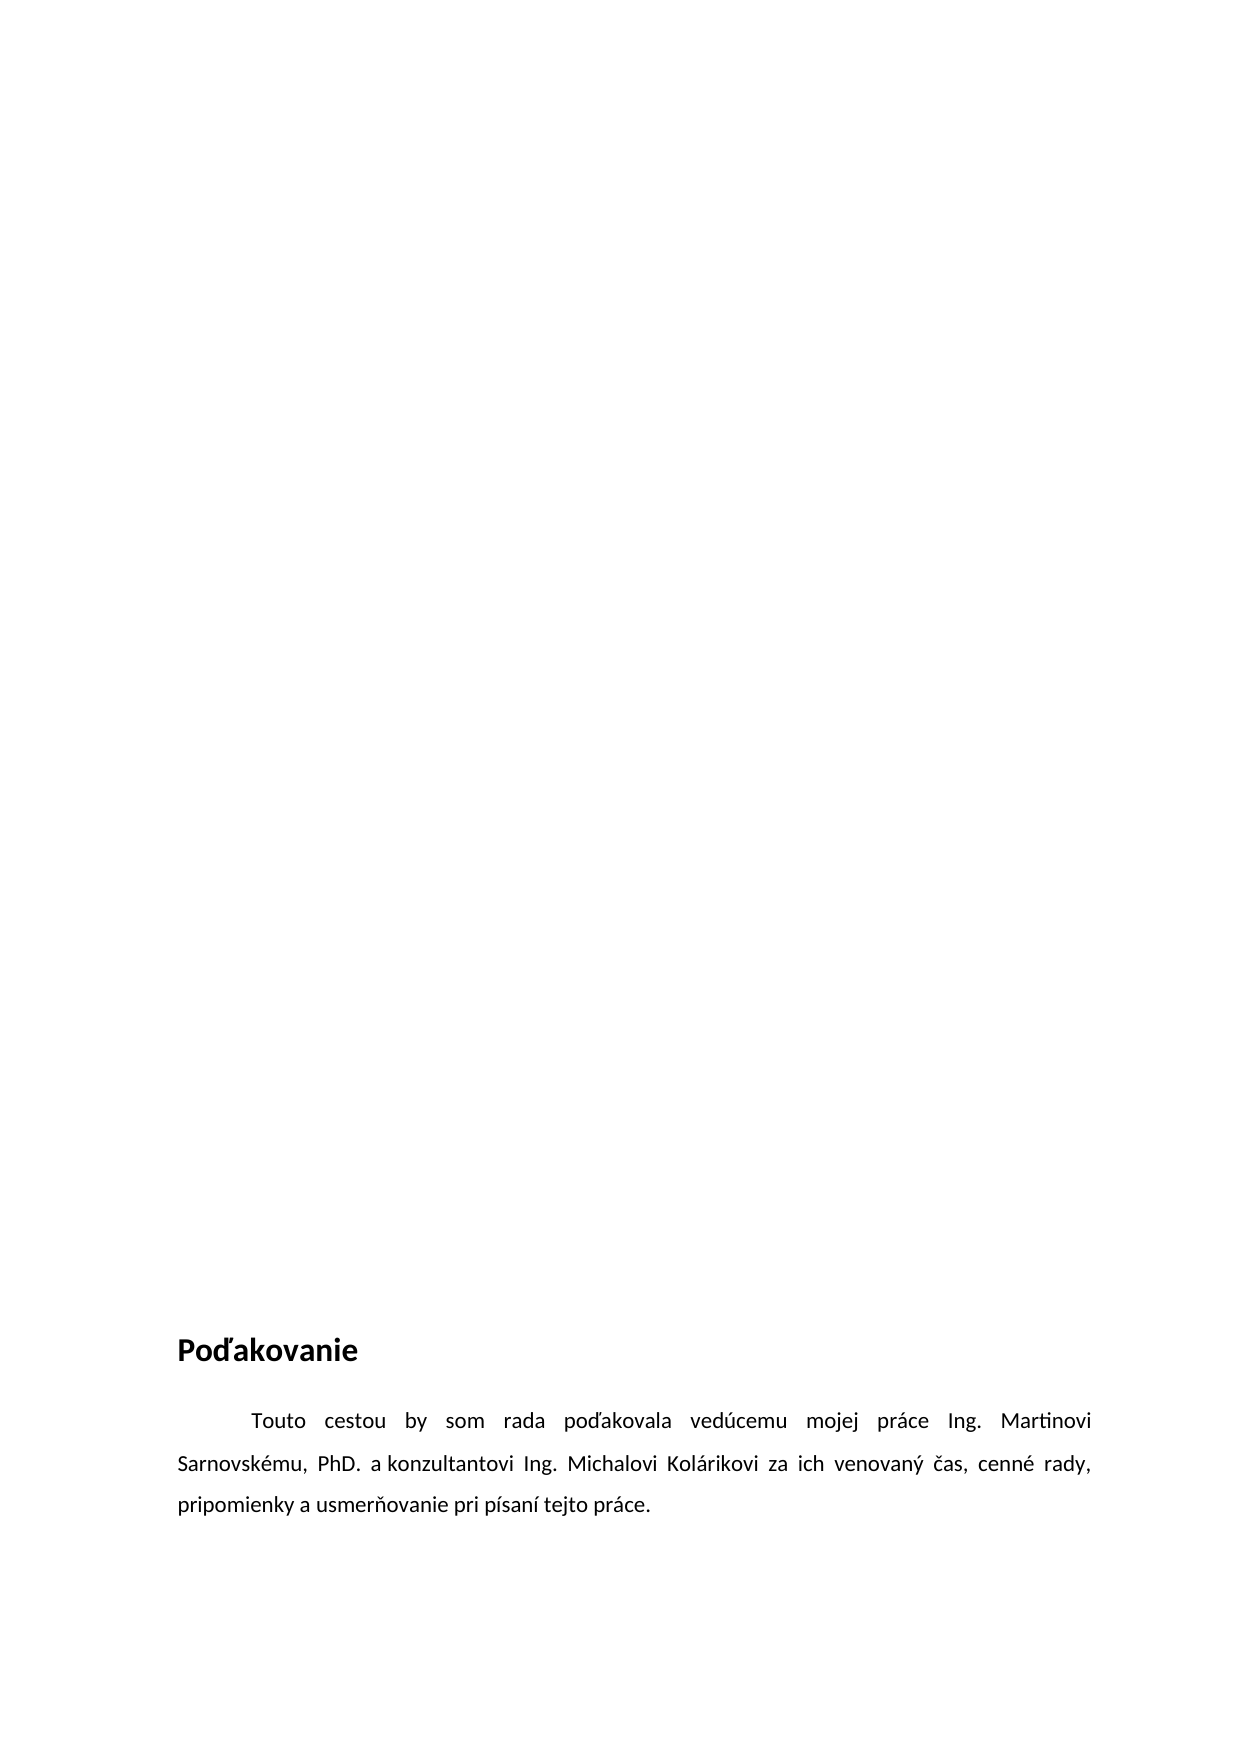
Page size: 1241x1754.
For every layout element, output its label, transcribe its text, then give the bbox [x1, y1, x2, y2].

text Touto cestou by som rada poďakovala vedúcemu mojej práce Ing. Martinovi Sarnovskému, PhD. a konzultantovi Ing. Michalovi Kolárikovi za ich venovaný čas, cenné rady, pripomienky a usmerňovanie pri písaní tejto práce. [177, 1407, 1092, 1519]
text Poďakovanie [177, 1329, 1092, 1370]
